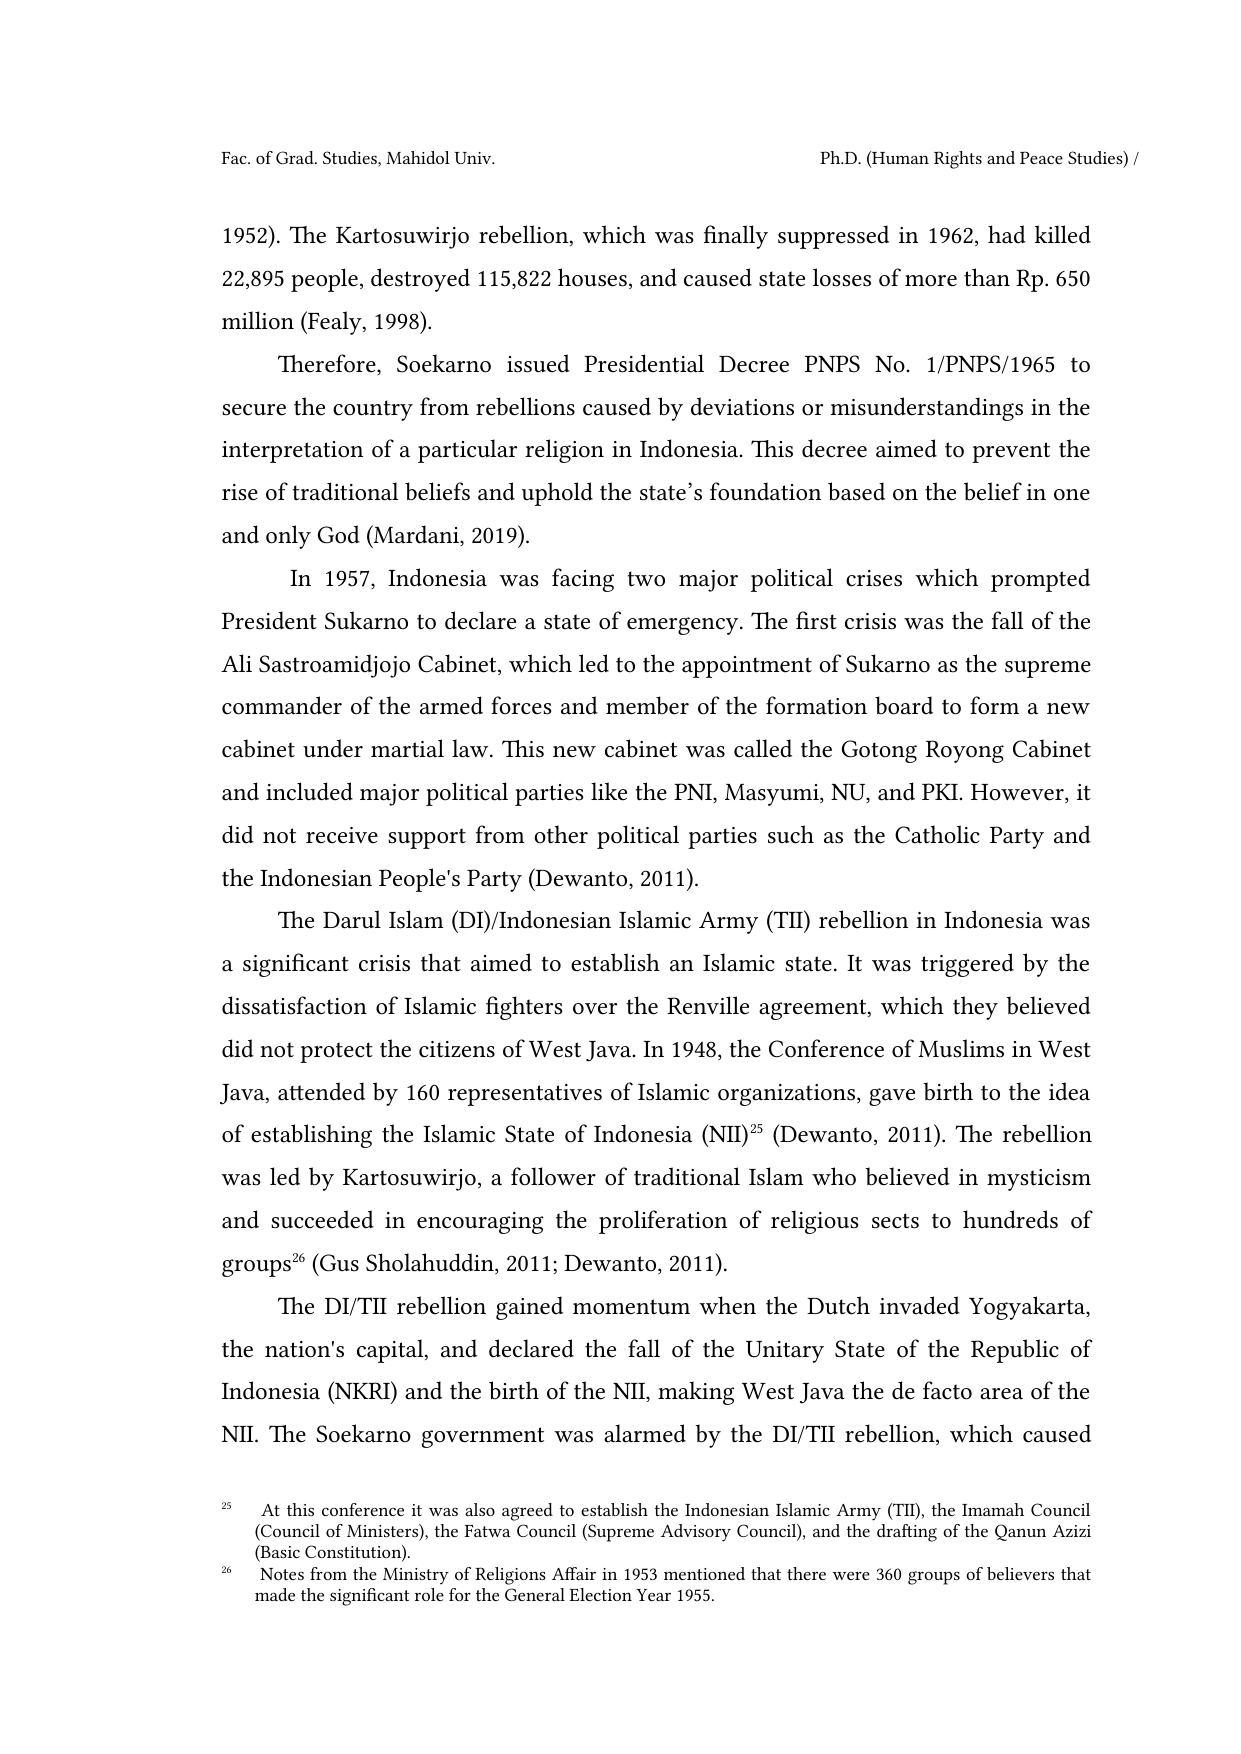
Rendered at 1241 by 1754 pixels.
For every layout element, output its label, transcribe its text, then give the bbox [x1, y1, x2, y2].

text In 1957, Indonesia was facing two major political crises which prompted President Sukarno to declare a state of emergency. The first crisis was the fall of the Ali Sastroamidjojo Cabinet, which led to the appointment of Sukarno as the supreme commander of the armed forces and member of the formation board to form a new cabinet under martial law. This new cabinet was called the Gotong Royong Cabinet and included major political parties like the PNI, Masyumi, NU, and PKI. However, it did not receive support from other political parties such as the Catholic Party and the Indonesian People's Party (Dewanto, 2011). [221, 564, 1092, 892]
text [221, 1292, 1092, 1449]
text The Darul Islam (DI)/Indonesian Islamic Army (TII) rebellion in Indonesia was a significant crisis that aimed to establish an Islamic state. It was triggered by the dissatisfaction of Islamic fighters over the Renville agreement, which they believed did not protect the citizens of West Java. In 1948, the Conference of Muslims in West Java, attended by 160 representatives of Islamic organizations, gave birth to the idea of establishing the Islamic State of Indonesia (NII) (Dewanto, 2011). The rebellion was led by Kartosuwirjo, a follower of traditional Islam who believed in mysticism and succeeded in encouraging the proliferation of religious sects to hundreds of groups (Gus Sholahuddin, 2011; Dewanto, 2011). [221, 906, 1092, 1277]
text Therefore, Soekarno issued Presidential Decree PNPS No. 1/PNPS/1965 to secure the country from rebellions caused by deviations or misunderstandings in the interpretation of a particular religion in Indonesia. This decree aimed to prevent the rise of traditional beliefs and uphold the state’s foundation based on the belief in one and only God (Mardani, 2019). [221, 350, 1092, 550]
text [221, 221, 1092, 336]
